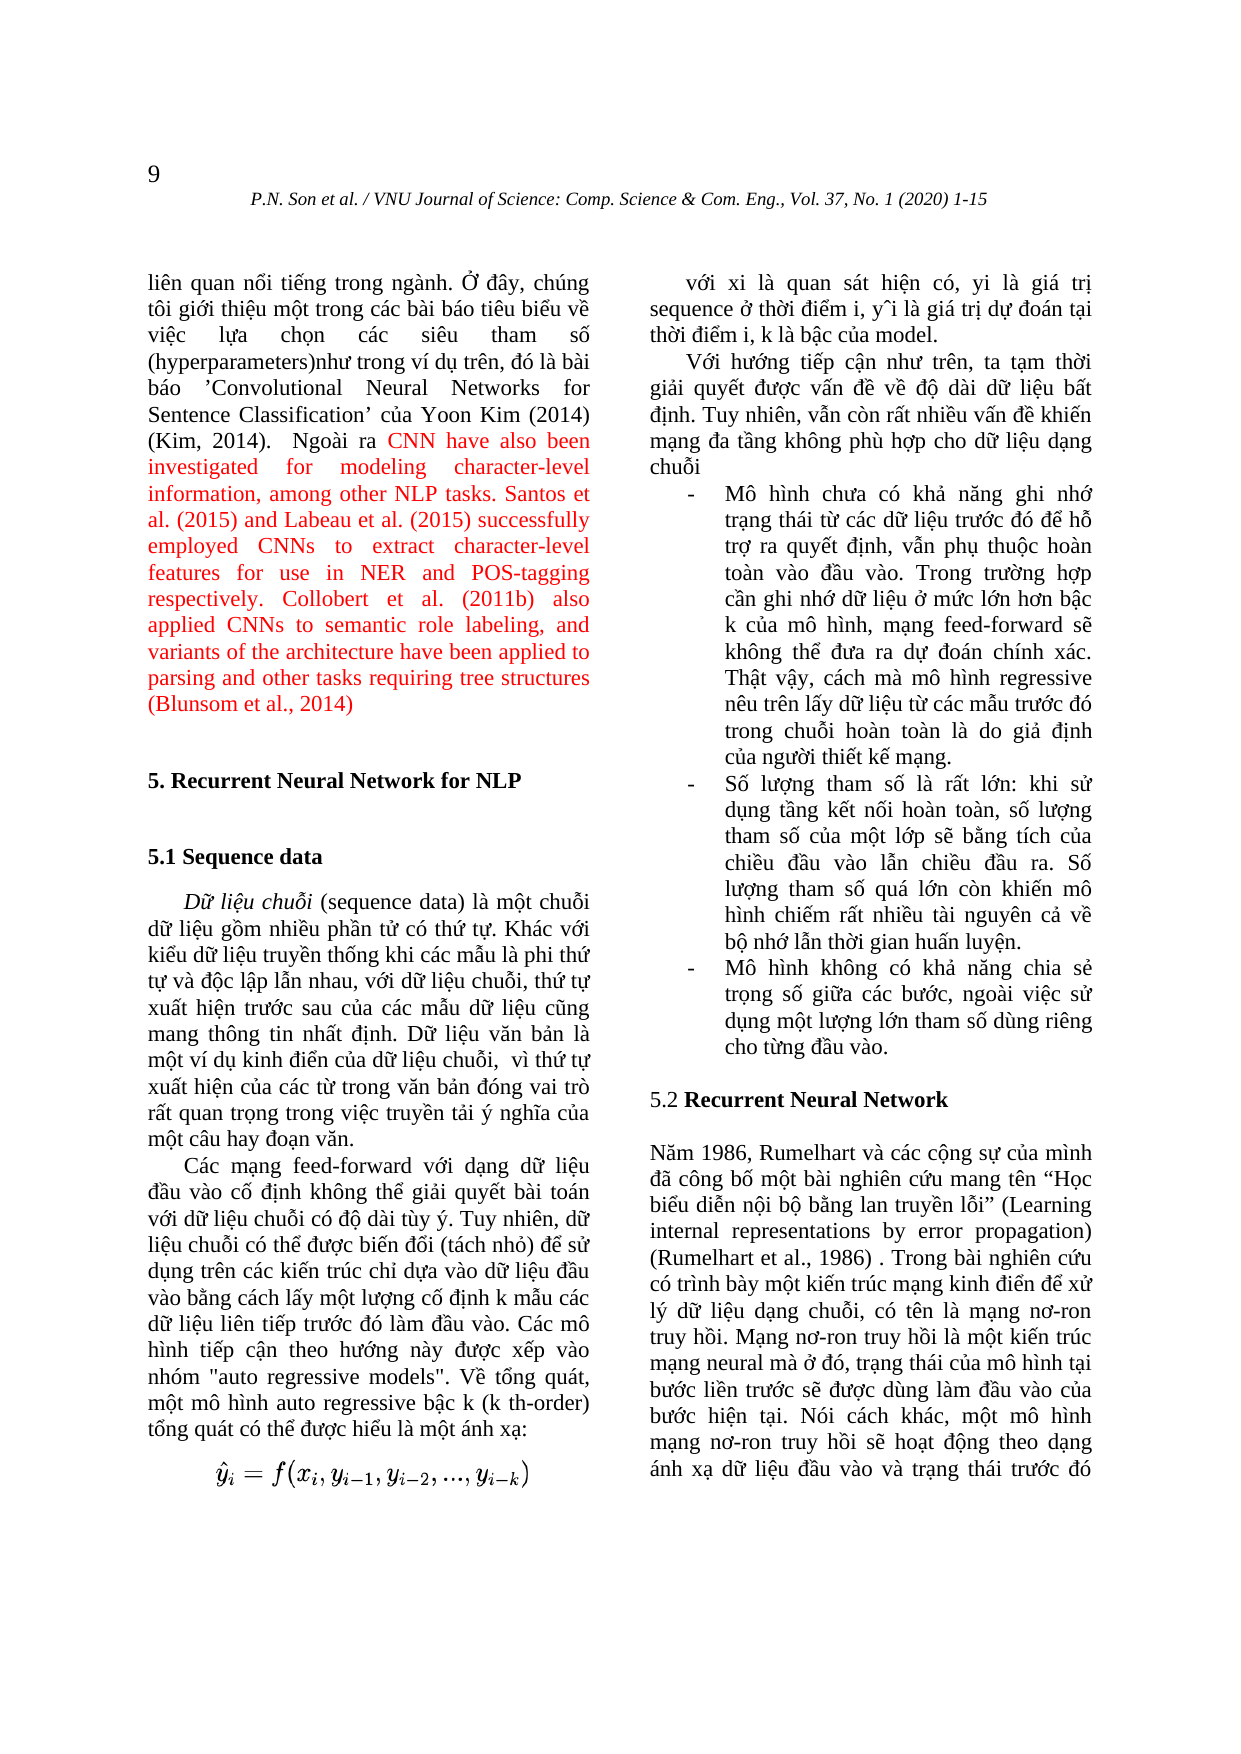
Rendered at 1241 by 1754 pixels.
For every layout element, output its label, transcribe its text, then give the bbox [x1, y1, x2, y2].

text 5.1 Sequence data [148, 843, 591, 869]
text với xi là quan sát hiện có, yi là giá trị sequence ở thời điểm i, yˆi là giá trị dự đoán tại thời điểm i, k là bậc của model. [649, 269, 1092, 348]
list Mô hình chưa có khả năng ghi nhớ trạng thái từ các dữ liệu trước đó để hỗ trợ ra quyết định, vẫn phụ thuộc hoàn toàn vào đầu vào. Trong trường hợp cần ghi nhớ dữ liệu ở mức lớn hơn bậc k của mô hình, mạng feed-forward sẽ không thể đưa ra dự đoán chính xác. Thật vậy, cách mà mô hình regressive nêu trên lấy dữ liệu từ các mẫu trước đó trong chuỗi hoàn toàn là do giả định của người thiết kế mạng. [687, 480, 1092, 769]
text Với hướng tiếp cận như trên, ta tạm thời giải quyết được vấn đề về độ dài dữ liệu bất định. Tuy nhiên, vẫn còn rất nhiều vấn đề khiến mạng đa tầng không phù hợp cho dữ liệu dạng chuỗi [649, 348, 1092, 480]
text 5. Recurrent Neural Network for NLP [148, 767, 591, 793]
picture [183, 1441, 553, 1496]
text Các mạng feed-forward với dạng dữ liệu đầu vào cố định không thể giải quyết bài toán với dữ liệu chuỗi có độ dài tùy ý. Tuy nhiên, dữ liệu chuỗi có thể được biến đổi (tách nhỏ) để sử dụng trên các kiến trúc chỉ dựa vào dữ liệu đầu vào bằng cách lấy một lượng cố định k mẫu các dữ liệu liên tiếp trước đó làm đầu vào. Các mô hình tiếp cận theo hướng này được xếp vào nhóm "auto regressive models". Về tổng quát, một mô hình auto regressive bậc k (k th-order) tổng quát có thể được hiểu là một ánh xạ: [148, 1152, 591, 1442]
text 5.2 Recurrent Neural Network [649, 1086, 1092, 1112]
text Dữ liệu chuỗi (sequence data) là một chuỗi dữ liệu gồm nhiều phần tử có thứ tự. Khác với kiểu dữ liệu truyền thống khi các mẫu là phi thứ tự và độc lập lẫn nhau, với dữ liệu chuỗi, thứ tự xuất hiện trước sau của các mẫu dữ liệu cũng mang thông tin nhất định. Dữ liệu văn bản là một ví dụ kinh điển của dữ liệu chuỗi, vì thứ tự xuất hiện của các từ trong văn bản đóng vai trò rất quan trọng trong việc truyền tải ý nghĩa của một câu hay đoạn văn. [148, 888, 591, 1152]
list Số lượng tham số là rất lớn: khi sử dụng tầng kết nối hoàn toàn, số lượng tham số của một lớp sẽ bằng tích của chiều đầu vào lẫn chiều đầu ra. Số lượng tham số quá lớn còn khiến mô hình chiếm rất nhiều tài nguyên cả về bộ nhớ lẫn thời gian huấn luyện. [687, 769, 1092, 954]
list Mô hình không có khả năng chia sẻ trọng số giữa các bước, ngoài việc sử dụng một lượng lớn tham số dùng riêng cho từng đầu vào. [687, 954, 1092, 1059]
